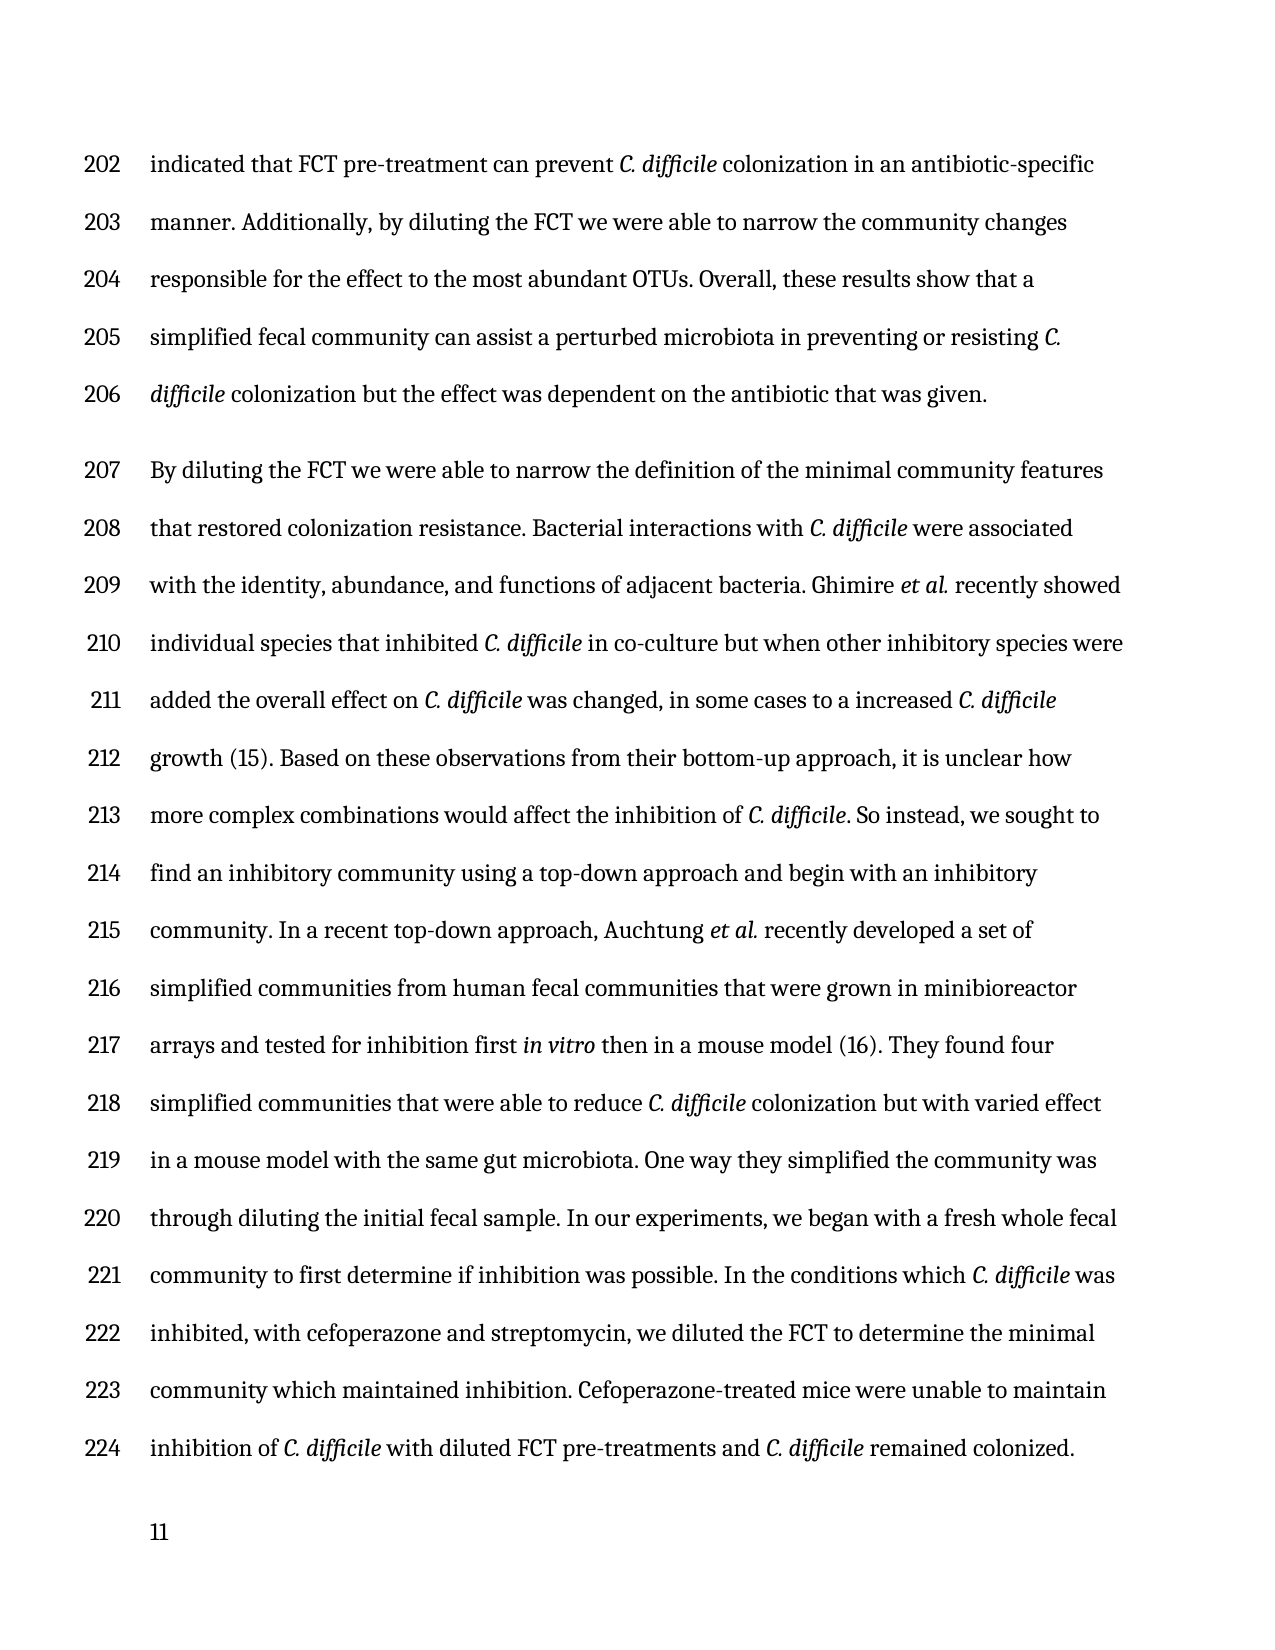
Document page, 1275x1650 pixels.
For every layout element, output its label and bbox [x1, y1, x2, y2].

text [150, 150, 1125, 409]
text [150, 456, 1125, 1462]
